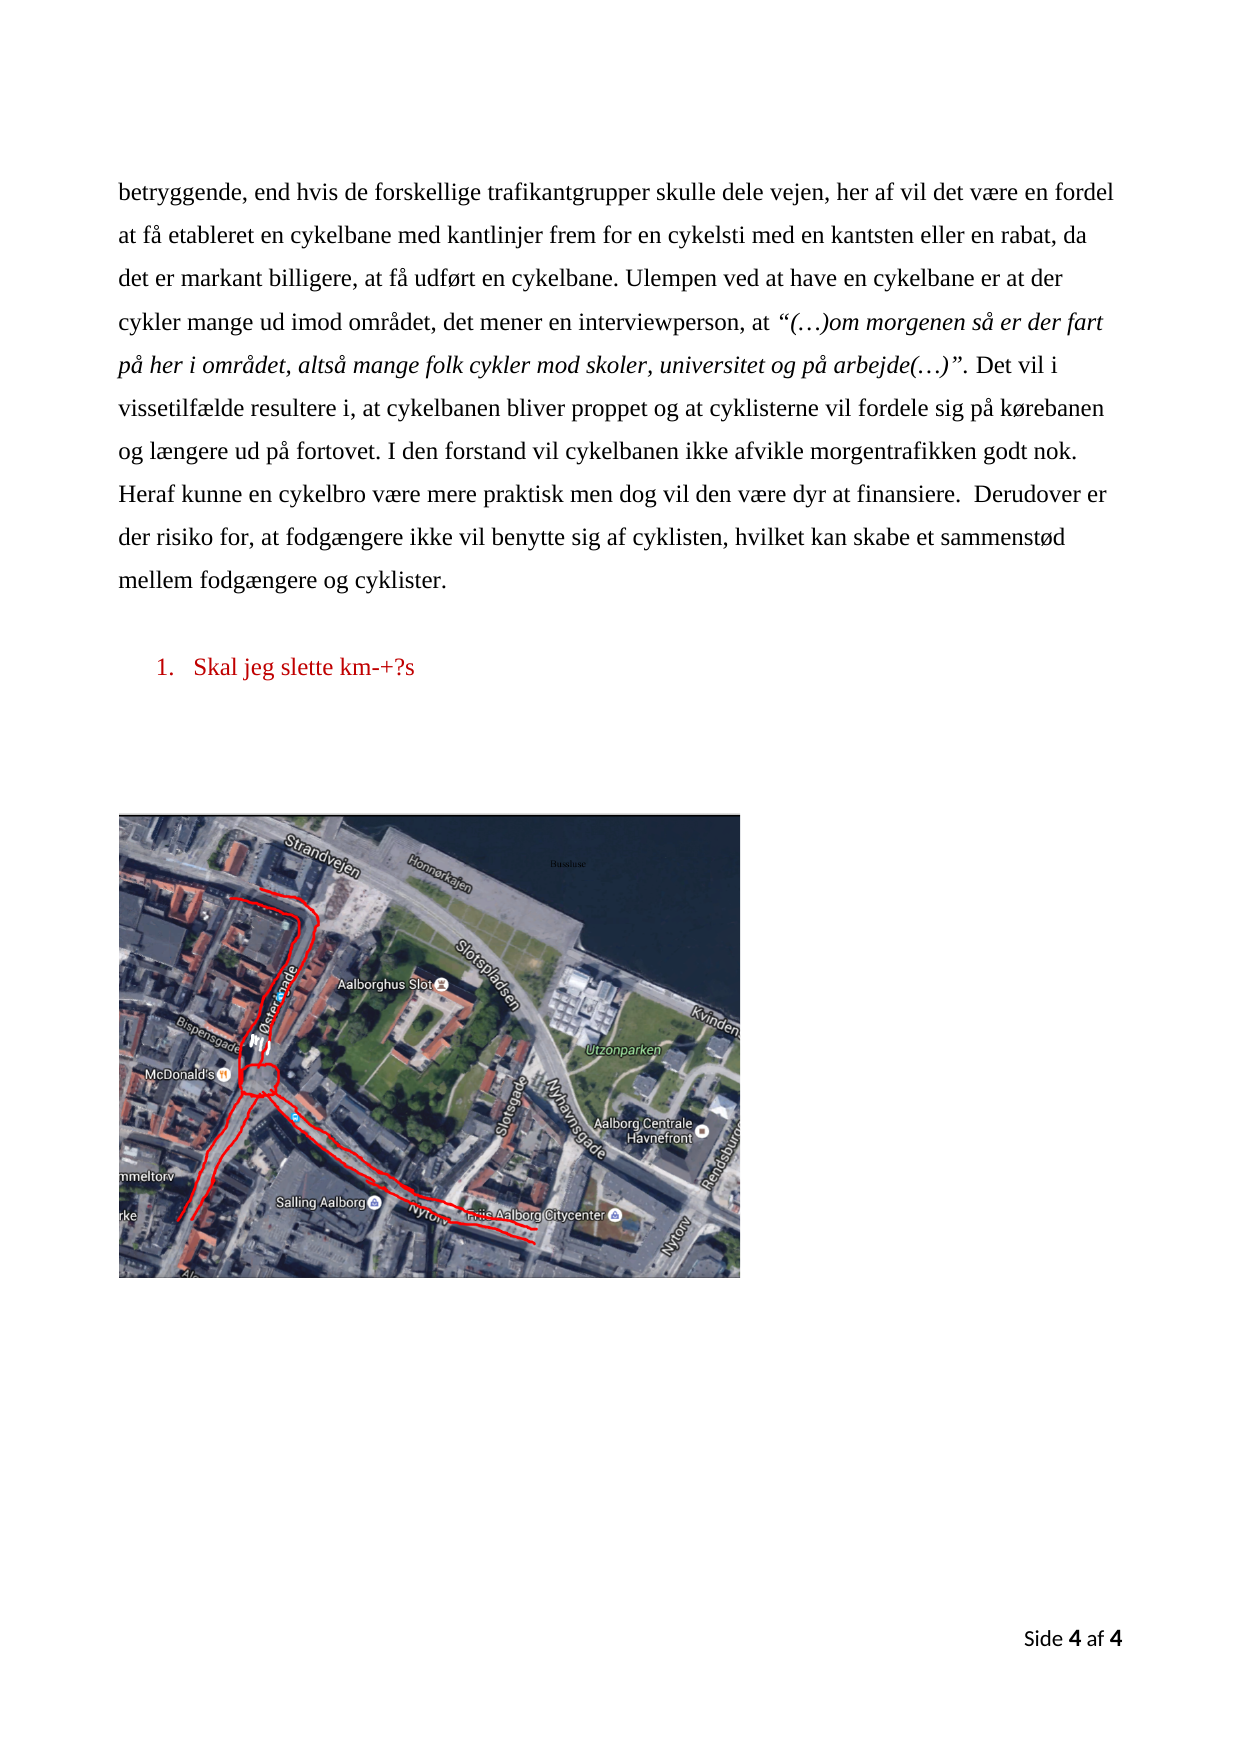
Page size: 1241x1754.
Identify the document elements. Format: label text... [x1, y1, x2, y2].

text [118, 177, 1122, 594]
list Skal jeg slette km-+?s [156, 652, 1122, 680]
picture [118, 813, 740, 1279]
